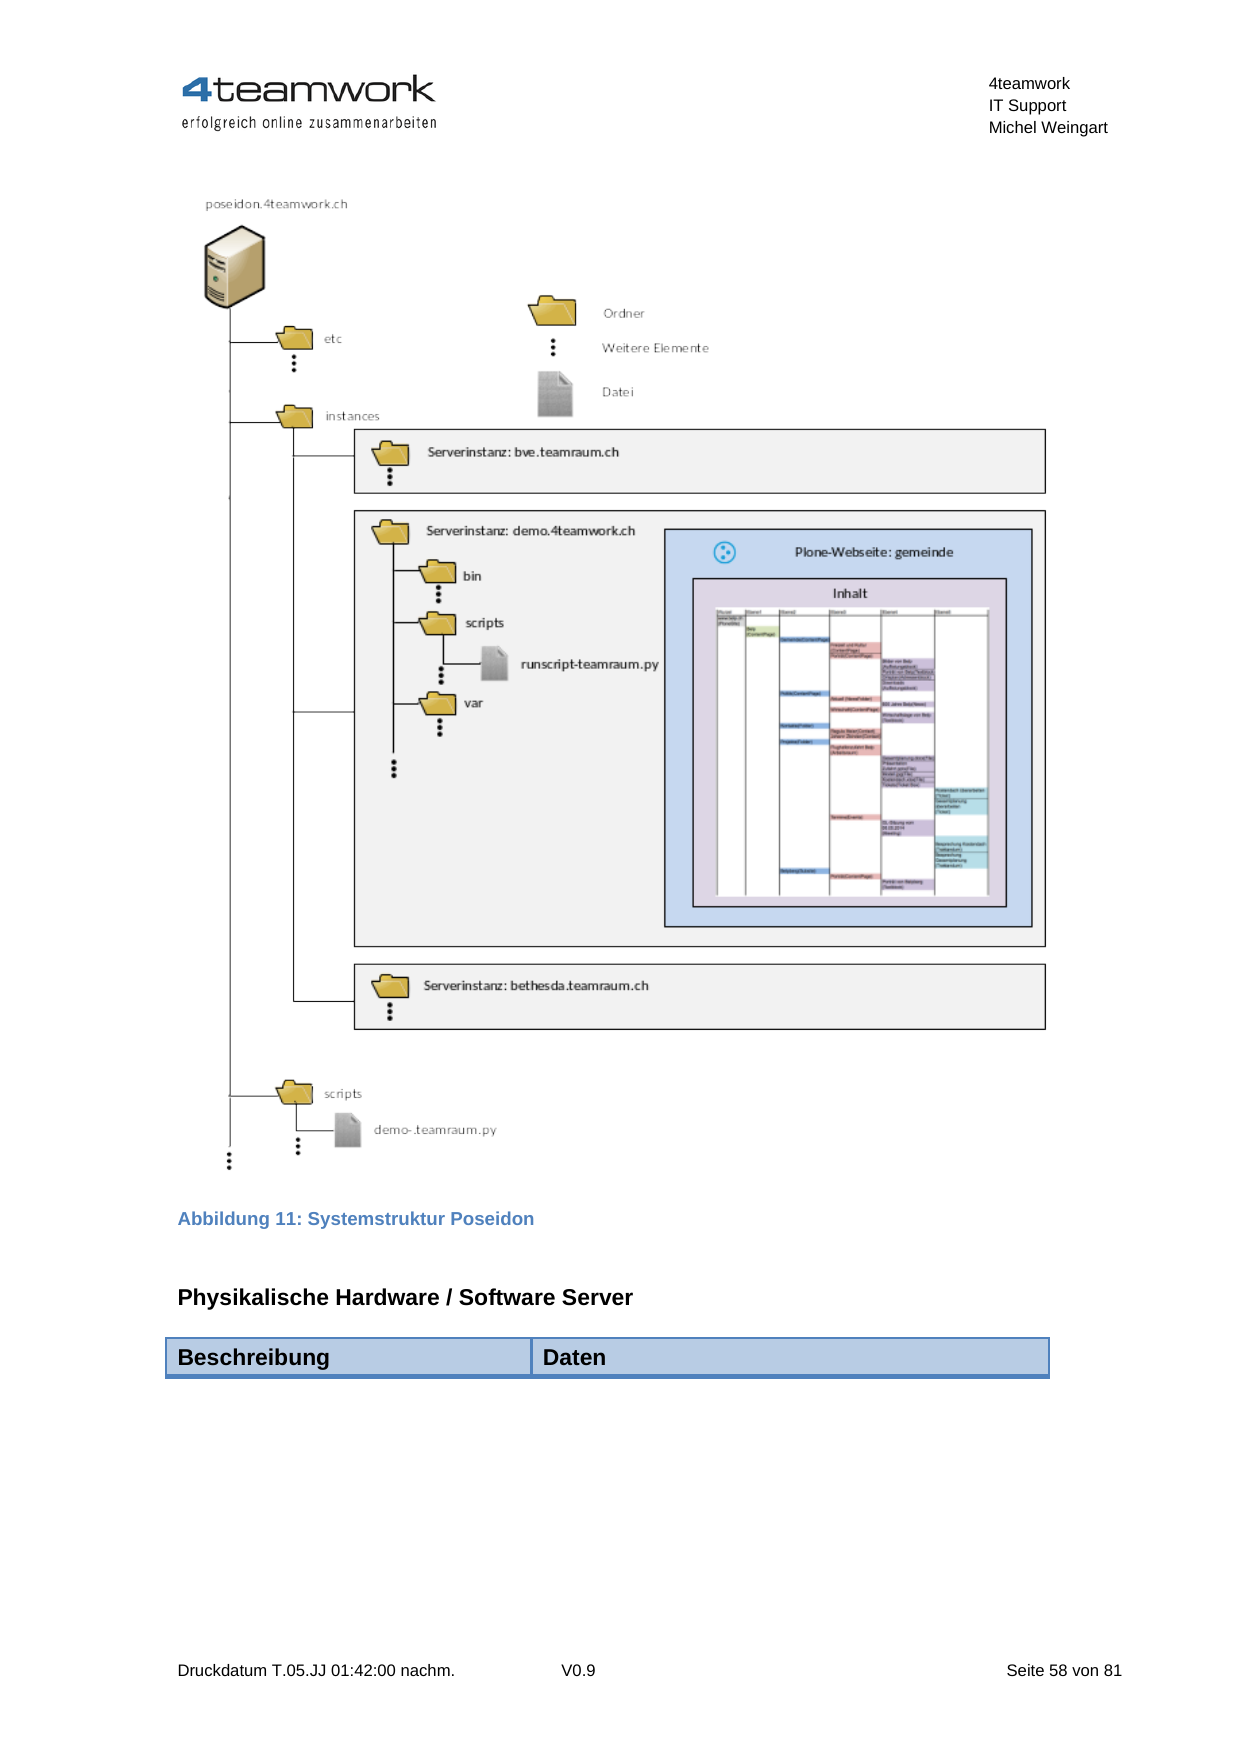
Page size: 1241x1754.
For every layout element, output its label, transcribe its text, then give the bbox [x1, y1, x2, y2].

picture [177, 69, 440, 134]
table_header Beschreibung [167, 1339, 530, 1374]
subtitle Physikalische Hardware / Software Server [177, 1284, 1122, 1310]
table_header Daten [533, 1339, 1048, 1374]
text Abbildung 11: Systemstruktur Poseidon [177, 1208, 1122, 1229]
